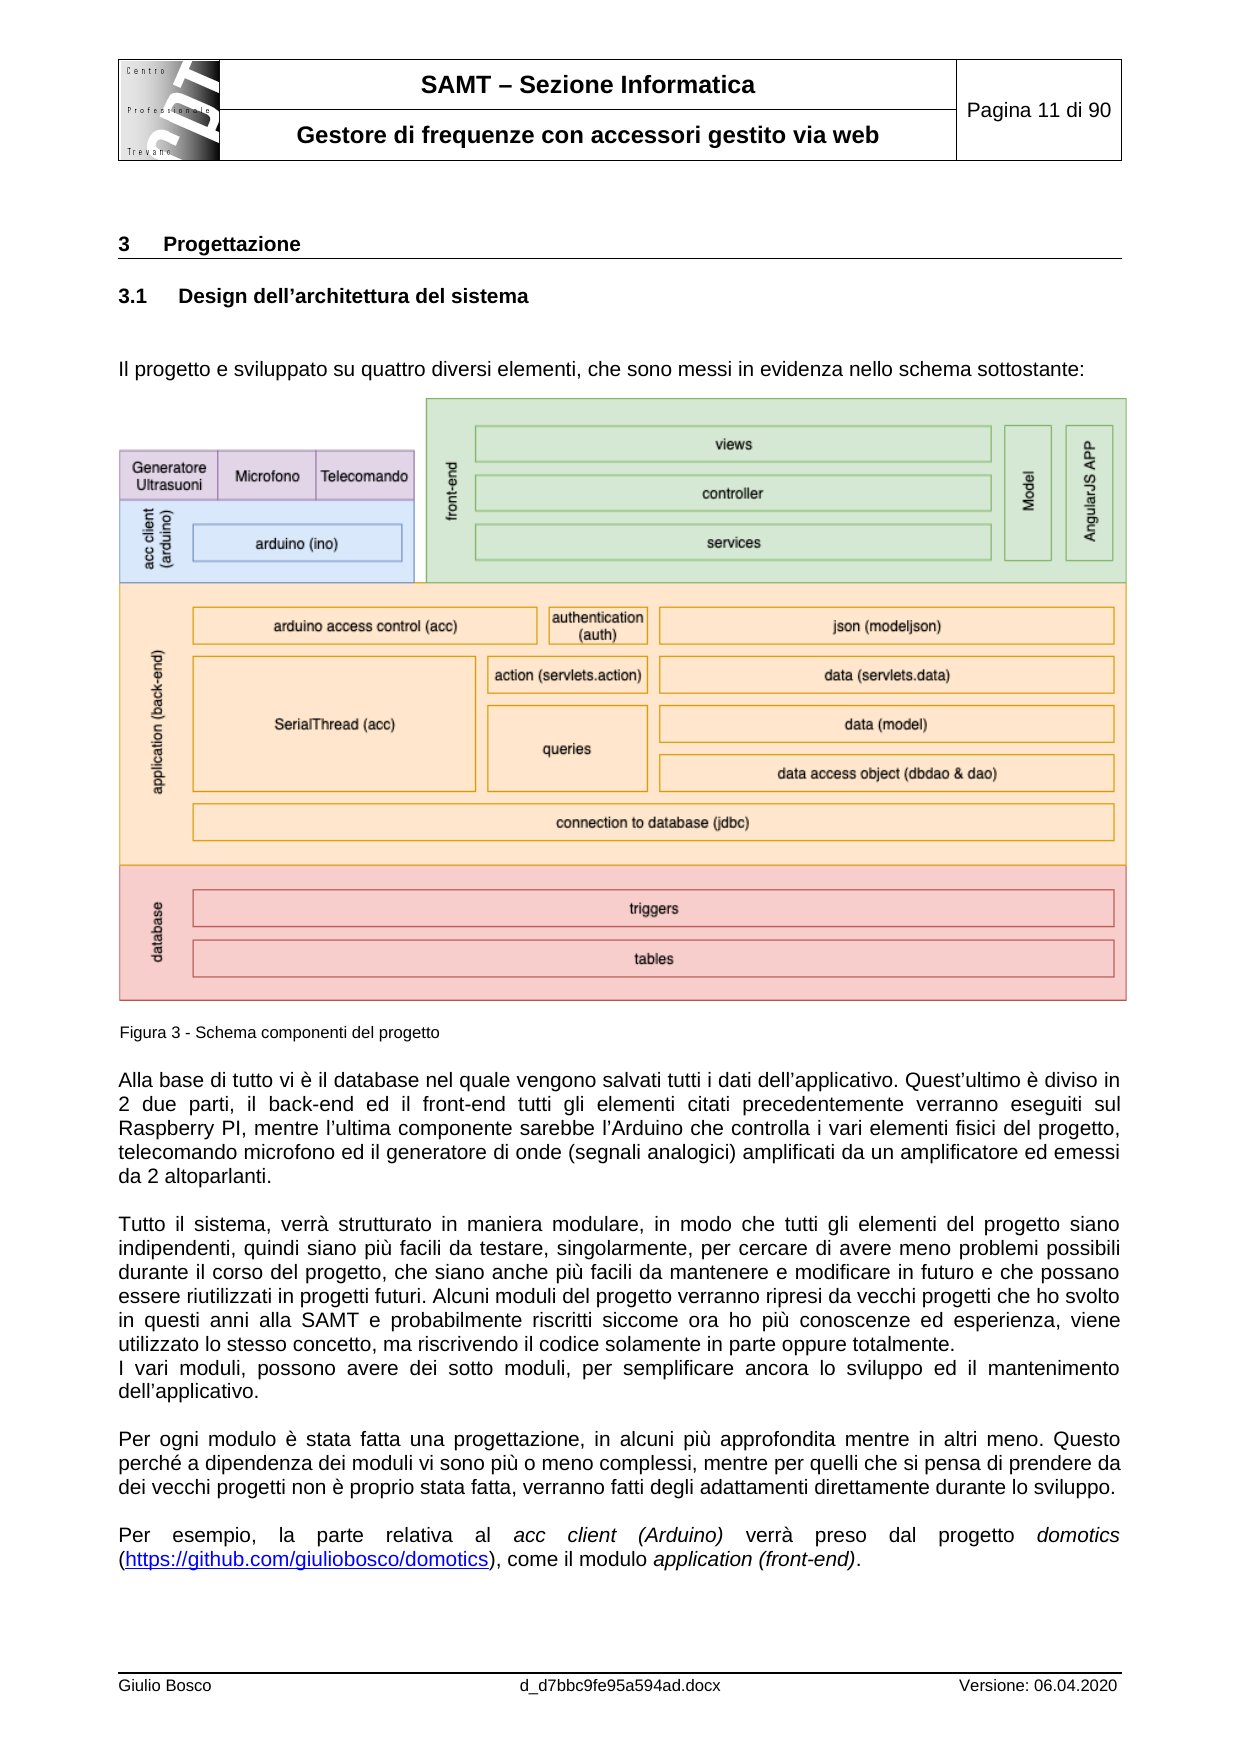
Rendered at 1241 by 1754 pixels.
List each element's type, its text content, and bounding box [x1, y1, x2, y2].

subtitle Design dell’architettura del sistema [118, 284, 1122, 308]
text I vari moduli, possono avere dei sotto moduli, per semplificare ancora lo sviluppo ed il mantenimento dell’applicativo. [118, 1355, 1122, 1403]
text Tutto il sistema, verrà strutturato in maniera modulare, in modo che tutti gli elementi del progetto siano indipendenti, quindi siano più facili da testare, singolarmente, per cercare di avere meno problemi possibili durante il corso del progetto, che siano anche più facili da mantenere e modificare in futuro e che possano essere riutilizzati in progetti futuri. Alcuni moduli del progetto verranno ripresi da vecchi progetti che ho svolto in questi anni alla SAMT e probabilmente riscritti siccome ora ho più conoscenze ed esperienza, viene utilizzato lo stesso concetto, ma riscrivendo il codice solamente in parte oppure totalmente. [118, 1212, 1122, 1355]
text Alla base di tutto vi è il database nel quale vengono salvati tutti i dati dell’applicativo. Quest’ultimo è diviso in 2 due parti, il back-end ed il front-end tutti gli elementi citati precedentemente verranno eseguiti sul Raspberry PI, mentre l’ultima componente sarebbe l’Arduino che controlla i vari elementi fisici del progetto, telecomando microfono ed il generatore di onde (segnali analogici) amplificati da un amplificatore ed emessi da 2 altoparlanti. [118, 1068, 1122, 1188]
text Per esempio, la parte relativa al acc client (Arduino) verrà preso dal progetto domotics (https://github.com/giuliobosco/domotics), come il modulo application (front-end). [118, 1523, 1122, 1571]
picture [119, 60, 220, 160]
text Il progetto e sviluppato su quattro diversi elementi, che sono messi in evidenza nello schema sottostante: [118, 357, 1122, 381]
text Per ogni modulo è stata fatta una progettazione, in alcuni più approfondita mentre in altri meno. Questo perché a dipendenza dei moduli vi sono più o meno complessi, mentre per quelli che si pensa di prendere da dei vecchi progetti non è proprio stata fatta, verranno fatti degli adattamenti direttamente durante lo sviluppo. [118, 1427, 1122, 1499]
subtitle Progettazione [118, 232, 1122, 258]
picture [119, 398, 1127, 1001]
